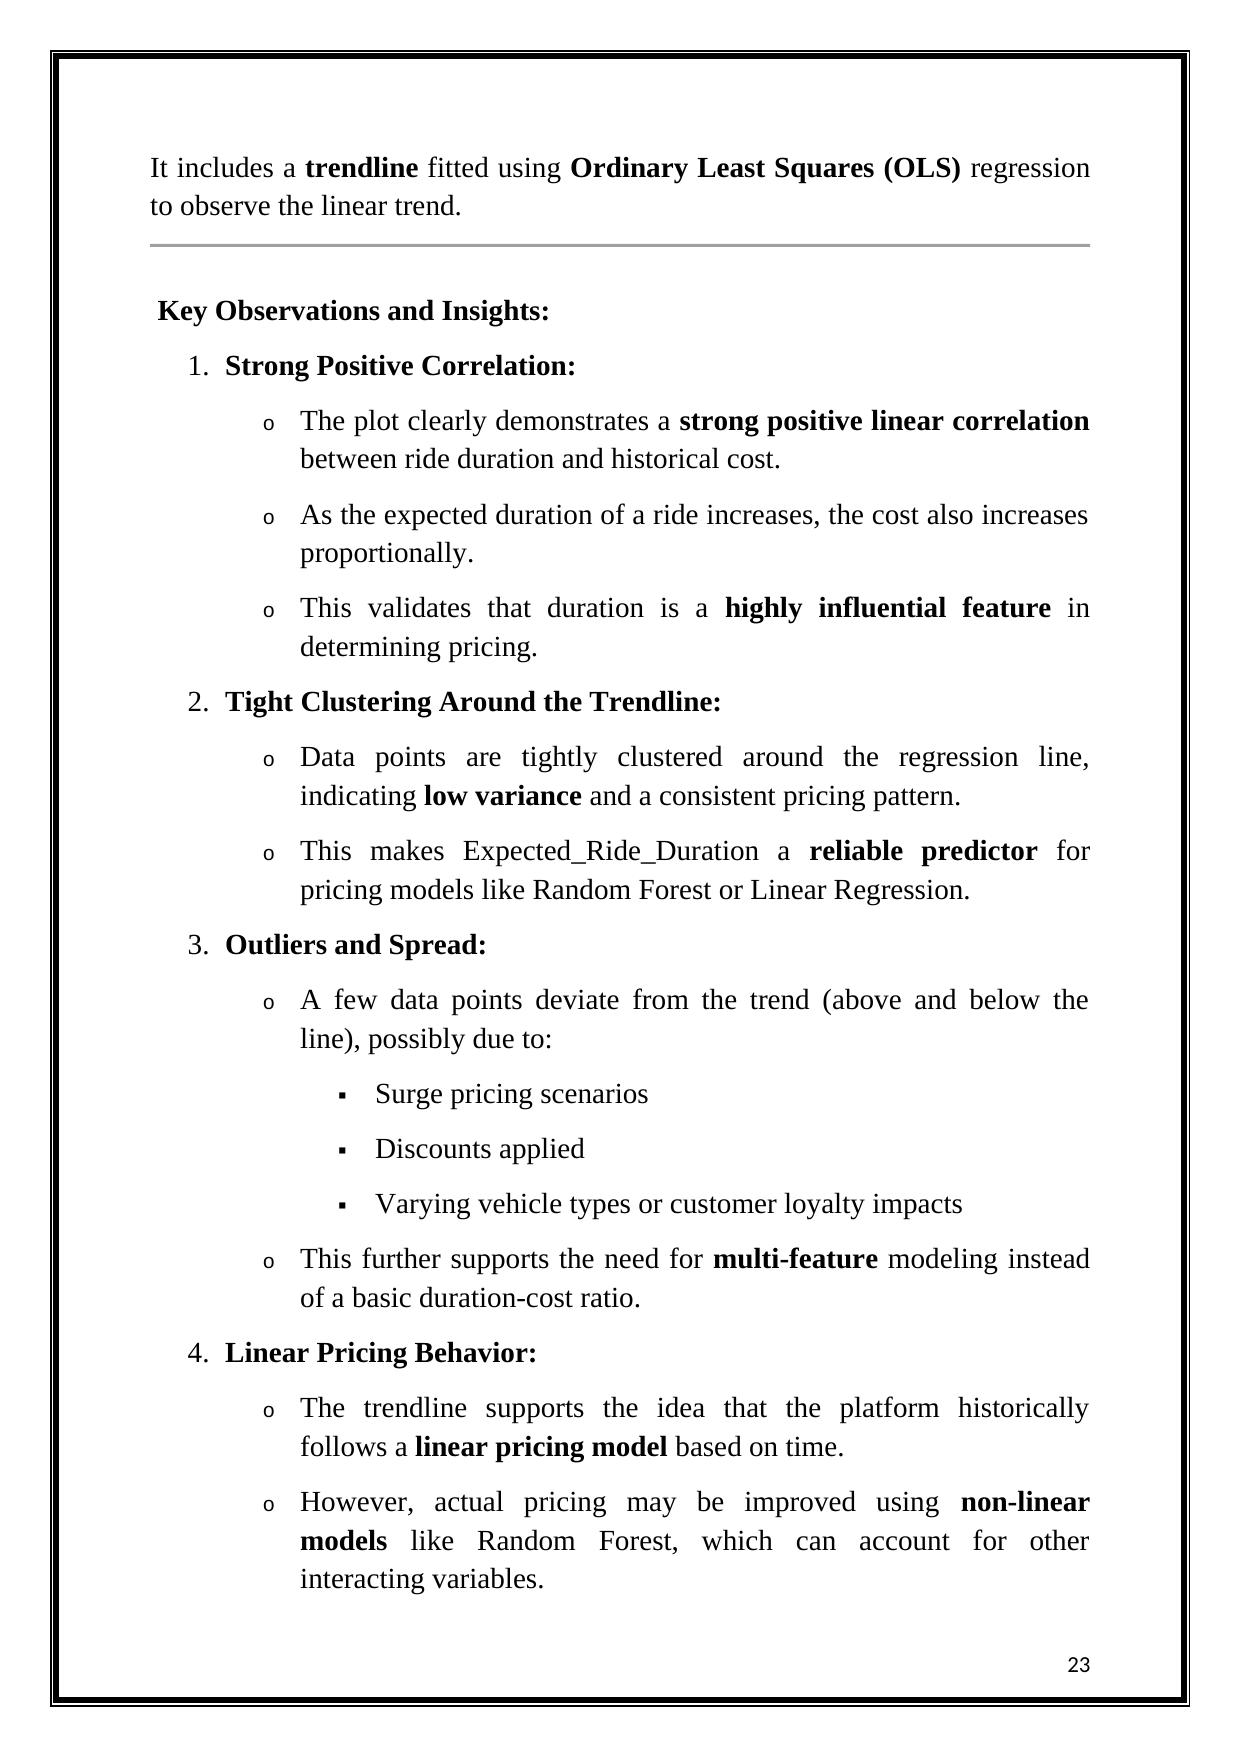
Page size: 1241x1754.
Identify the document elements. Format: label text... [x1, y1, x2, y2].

list Linear Pricing Behavior: [187, 1335, 1090, 1369]
list Strong Positive Correlation: [187, 348, 1090, 381]
list Varying vehicle types or customer loyalty impacts [337, 1186, 1090, 1220]
list However, actual pricing may be improved using non-linear models like Random Forest, which can account for other interacting variables. [262, 1484, 1090, 1595]
list Tight Clustering Around the Trendline: [187, 684, 1090, 718]
list Outliers and Spread: [187, 927, 1090, 961]
list A few data points deviate from the trend (above and below the line), possibly due to: [262, 982, 1090, 1054]
list The plot clearly demonstrates a strong positive linear correlation between ride duration and historical cost. [262, 403, 1090, 475]
list Discounts applied [337, 1131, 1090, 1165]
text Key Observations and Insights: [150, 293, 1090, 326]
list This further supports the need for multi-feature modeling instead of a basic duration-cost ratio. [262, 1242, 1090, 1314]
list This makes Expected_Ride_Duration a reliable predictor for pricing models like Random Forest or Linear Regression. [262, 833, 1090, 905]
list Surge pricing scenarios [337, 1076, 1090, 1109]
text It includes a trendline fitted using Ordinary Least Squares (OLS) regression to observe the linear trend. [150, 150, 1090, 222]
list As the expected duration of a ride increases, the cost also increases proportionally. [262, 497, 1090, 569]
list The trendline supports the idea that the platform historically follows a linear pricing model based on time. [262, 1391, 1090, 1463]
list This validates that duration is a highly influential feature in determining pricing. [262, 591, 1090, 663]
list Data points are tightly clustered around the regression line, indicating low variance and a consistent pricing pattern. [262, 739, 1090, 812]
